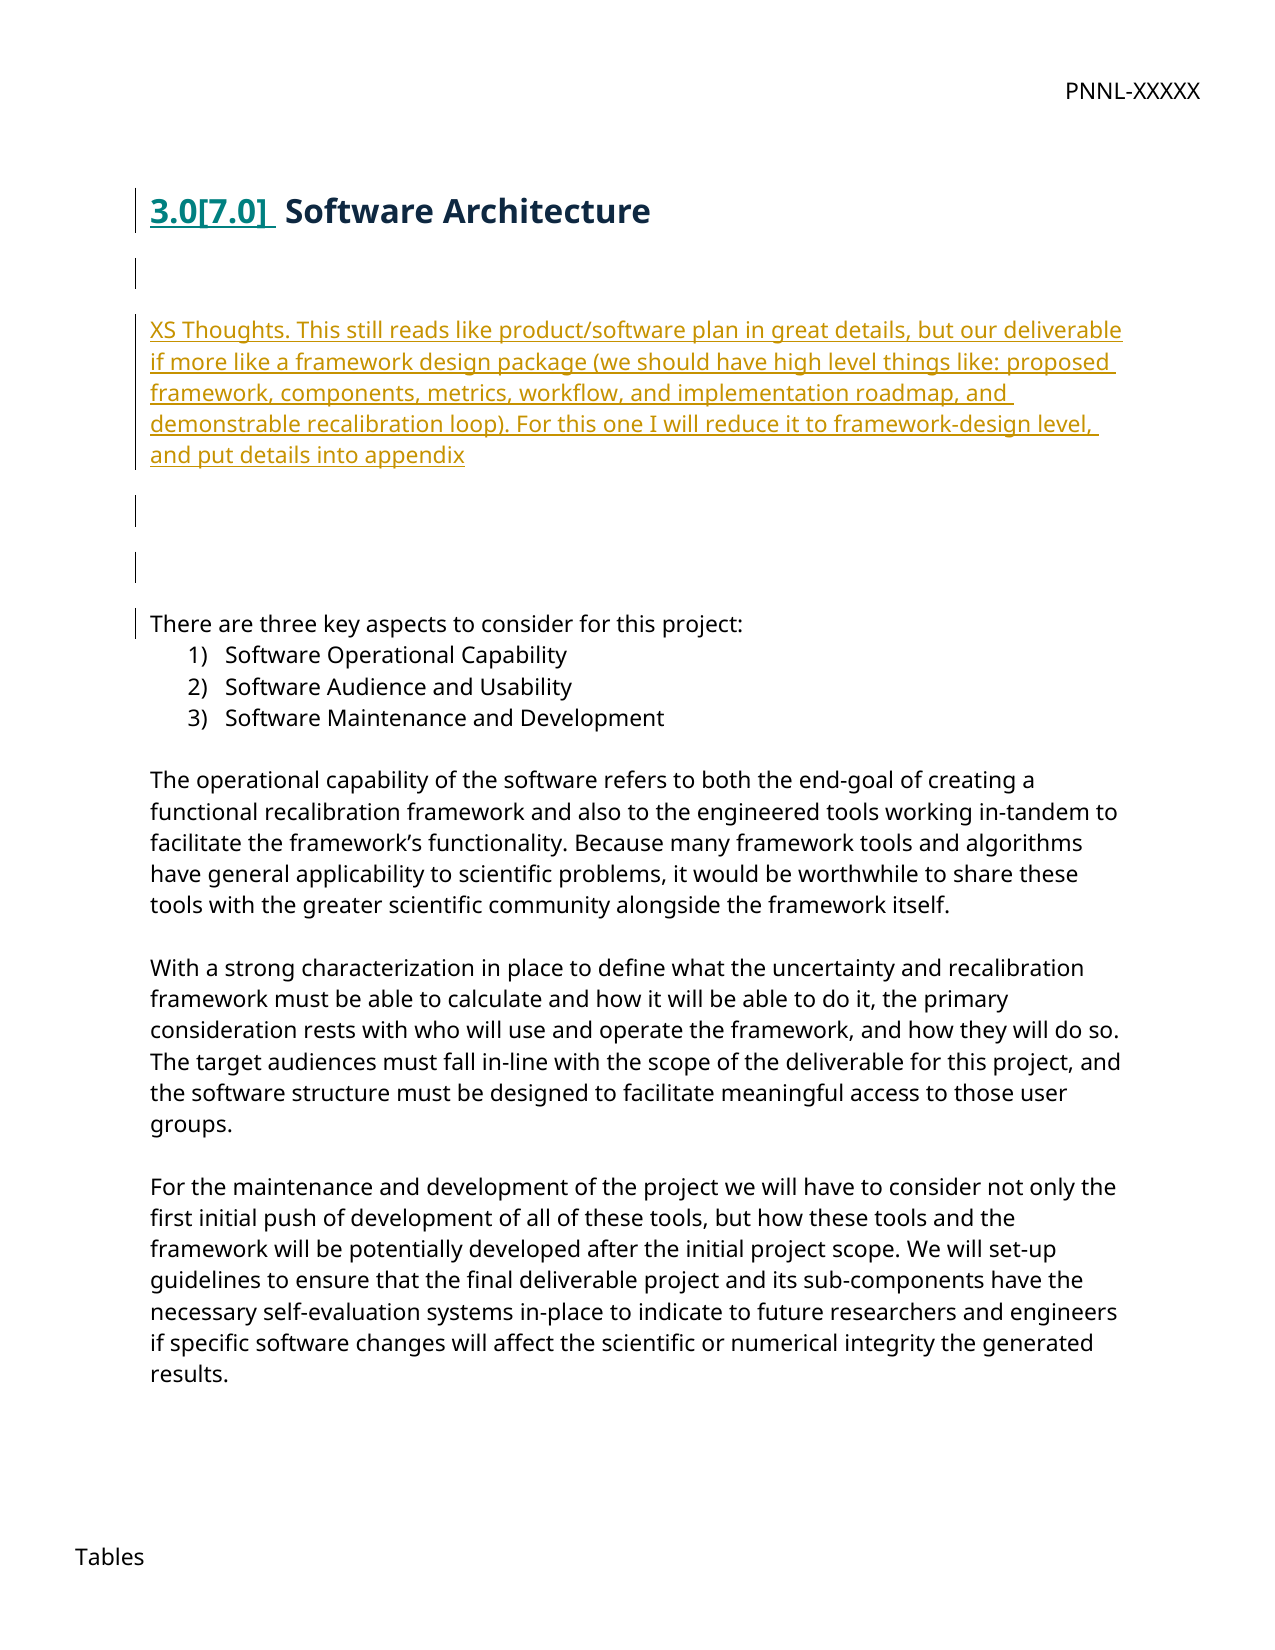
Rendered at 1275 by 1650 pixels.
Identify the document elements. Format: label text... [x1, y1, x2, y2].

list Software Operational Capability [187, 639, 1125, 670]
list Software Audience and Usability [187, 670, 1125, 702]
text With a strong characterization in place to define what the uncertainty and recalibration framework must be able to calculate and how it will be able to do it, the primary consideration rests with who will use and operate the framework, and how they will do so. The target audiences must fall in-line with the scope of the deliverable for this project, and the software structure must be designed to facilitate meaningful access to those user groups. [150, 952, 1125, 1139]
subtitle Software Architecture [150, 187, 1125, 233]
text There are three key aspects to consider for this project: [150, 608, 1125, 639]
list Software Maintenance and Development [187, 702, 1125, 733]
text For the maintenance and development of the project we will have to consider not only the first initial push of development of all of these tools, but how these tools and the framework will be potentially developed after the initial project scope. We will set-up guidelines to ensure that the final deliverable project and its sub-components have the necessary self-evaluation systems in-place to indicate to future researchers and engineers if specific software changes will affect the scientific or numerical integrity the generated results. [150, 1170, 1125, 1389]
text The operational capability of the software refers to both the end-goal of creating a functional recalibration framework and also to the engineered tools working in-tandem to facilitate the framework’s functionality. Because many framework tools and algorithms have general applicability to scientific problems, it would be worthwhile to share these tools with the greater scientific community alongside the framework itself. [150, 764, 1125, 920]
